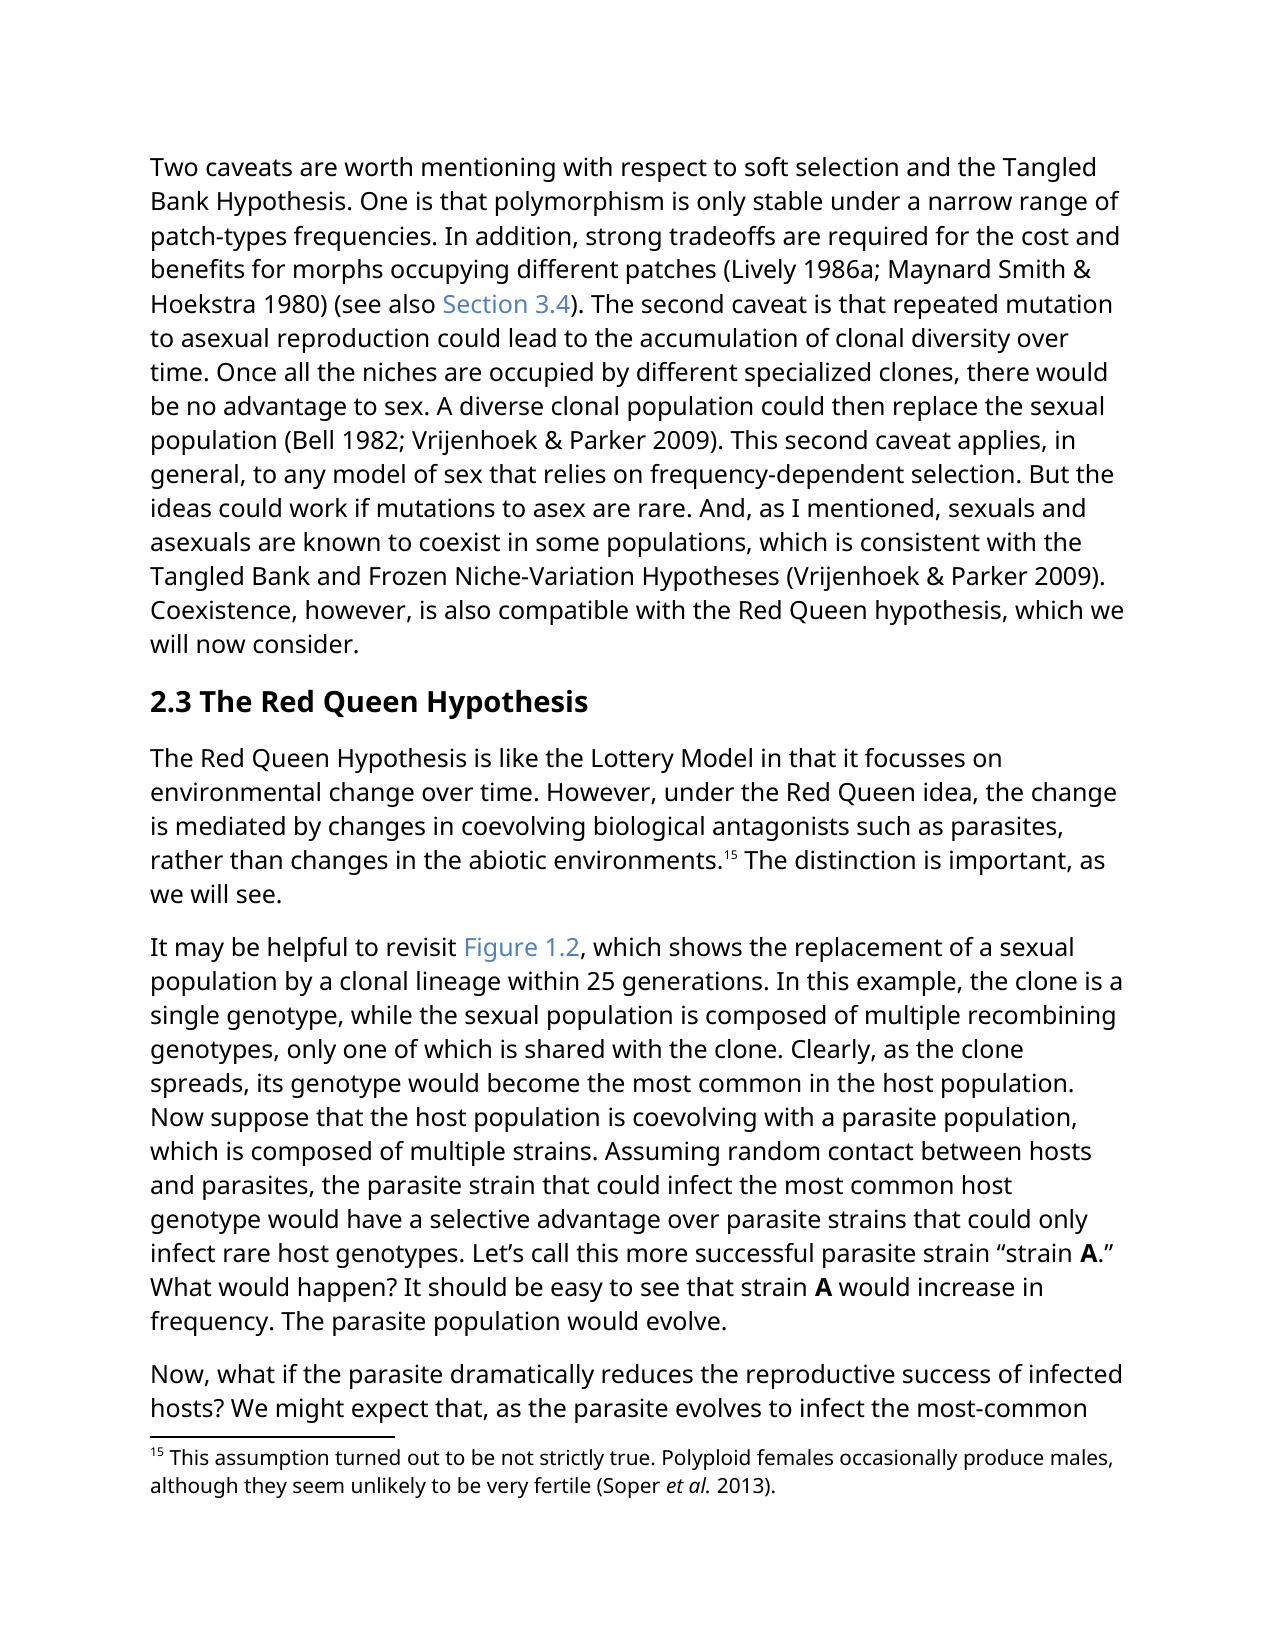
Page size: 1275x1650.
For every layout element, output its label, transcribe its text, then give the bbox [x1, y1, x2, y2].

subtitle 2.3 The Red Queen Hypothesis [150, 682, 1125, 721]
text The Red Queen Hypothesis is like the Lottery Model in that it focusses on environmental change over time. However, under the Red Queen idea, the change is mediated by changes in coevolving biological antagonists such as parasites, rather than changes in the abiotic environments. The distinction is important, as we will see. [150, 740, 1125, 911]
text It may be helpful to revisit Figure 1.2, which shows the replacement of a sexual population by a clonal lineage within 25 generations. In this example, the clone is a single genotype, while the sexual population is composed of multiple recombining genotypes, only one of which is shared with the clone. Clearly, as the clone spreads, its genotype would become the most common in the host population. Now suppose that the host population is coevolving with a parasite population, which is composed of multiple strains. Assuming random contact between hosts and parasites, the parasite strain that could infect the most common host genotype would have a selective advantage over parasite strains that could only infect rare host genotypes. Let’s call this more successful parasite strain “strain A.” What would happen? It should be easy to see that strain A would increase in frequency. The parasite population would evolve. [150, 929, 1125, 1338]
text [150, 1357, 1125, 1425]
text Two caveats are worth mentioning with respect to soft selection and the Tangled Bank Hypothesis. One is that polymorphism is only stable under a narrow range of patch-types frequencies. In addition, strong tradeoffs are required for the cost and benefits for morphs occupying different patches (Lively 1986a; Maynard Smith & Hoekstra 1980) (see also Section 3.4). The second caveat is that repeated mutation to asexual reproduction could lead to the accumulation of clonal diversity over time. Once all the niches are occupied by different specialized clones, there would be no advantage to sex. A diverse clonal population could then replace the sexual population (Bell 1982; Vrijenhoek & Parker 2009). This second caveat applies, in general, to any model of sex that relies on frequency-dependent selection. But the ideas could work if mutations to asex are rare. And, as I mentioned, sexuals and asexuals are known to coexist in some populations, which is consistent with the Tangled Bank and Frozen Niche-Variation Hypotheses (Vrijenhoek & Parker 2009). Coexistence, however, is also compatible with the Red Queen hypothesis, which we will now consider. [150, 150, 1125, 661]
